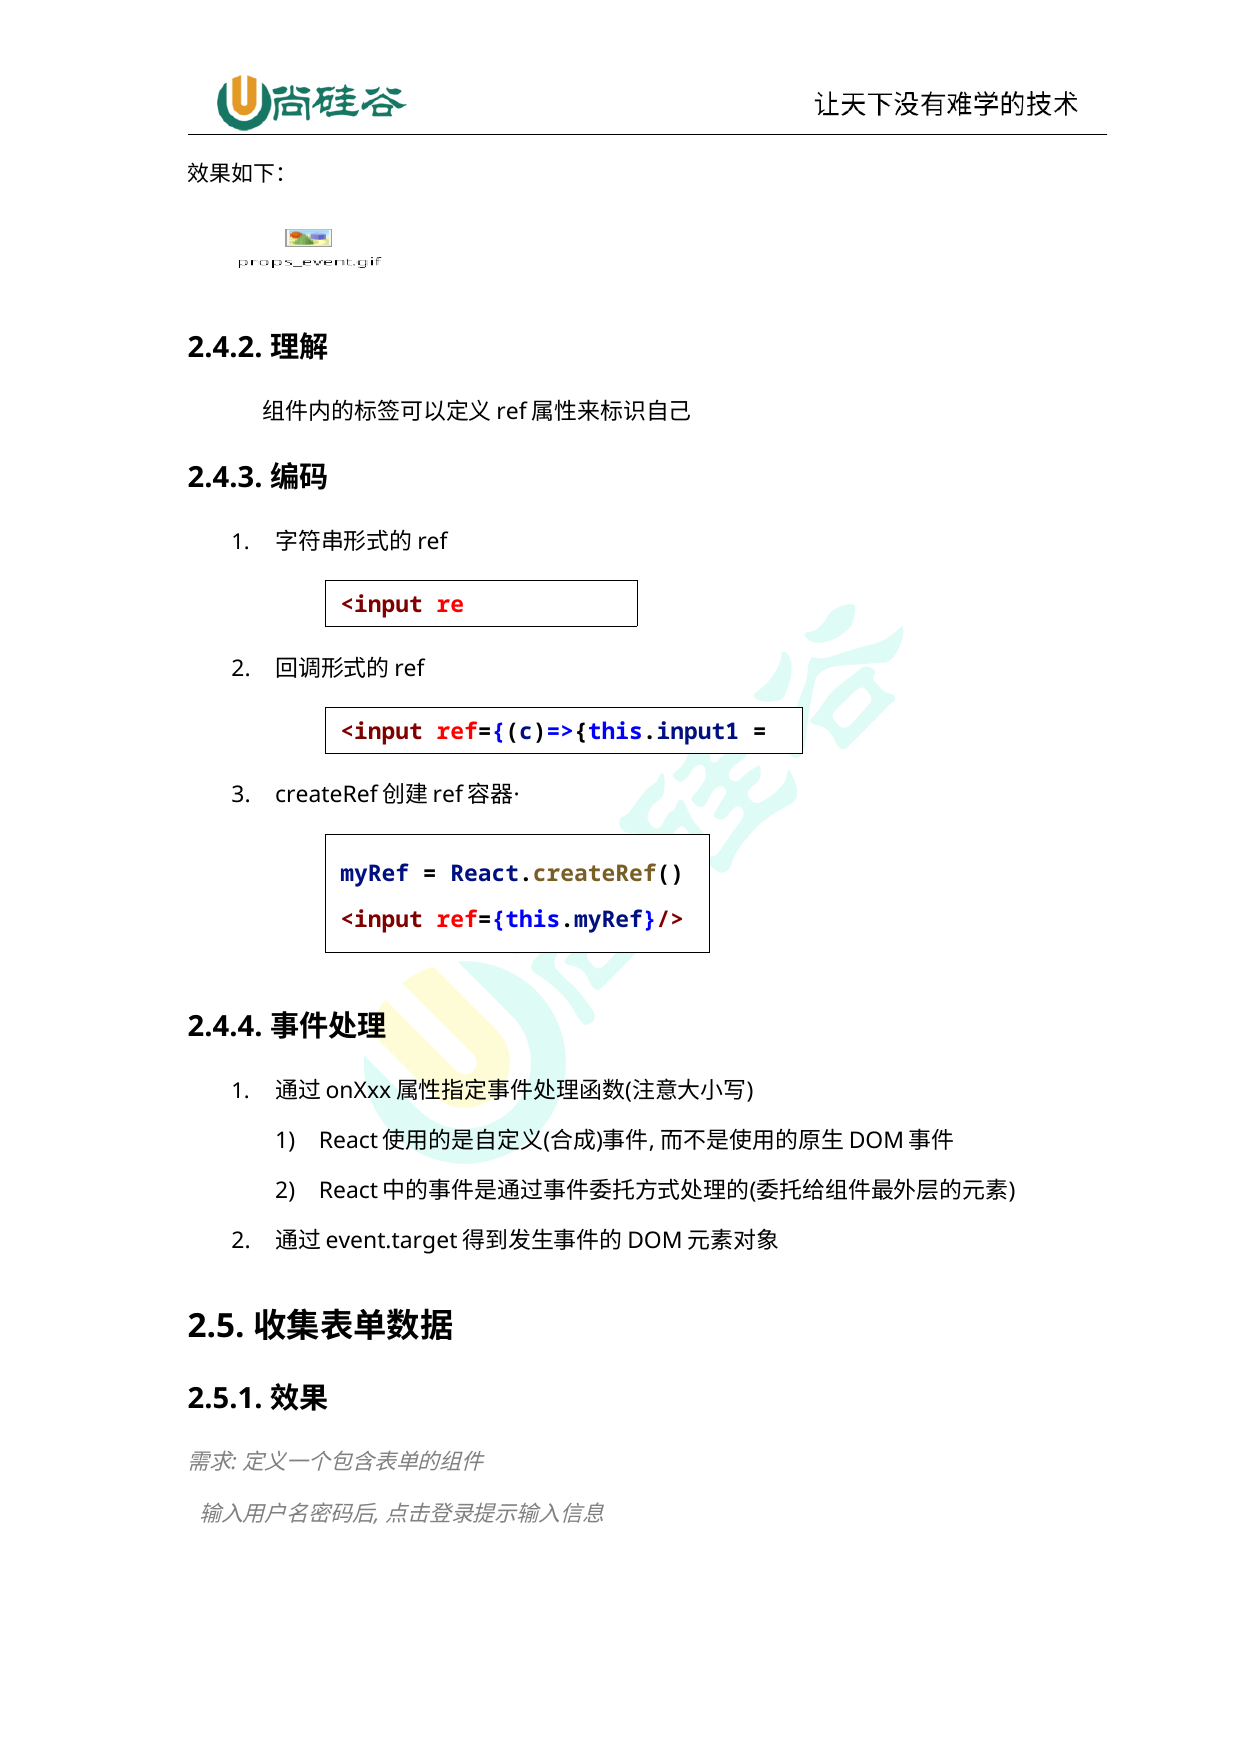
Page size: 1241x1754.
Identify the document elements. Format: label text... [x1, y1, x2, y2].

list 回调形式的ref [231, 649, 1107, 683]
subtitle 2.4.3. 编码 [187, 453, 1107, 496]
list 通过onXxx属性指定事件处理函数(注意大小写) [231, 1072, 1107, 1105]
text 需求: 定义一个包含表单的组件 [187, 1444, 1107, 1476]
subtitle 2.4.2. 理解 [187, 323, 1107, 366]
text 输入用户名密码后, 点击登录提示输入信息 [187, 1496, 1107, 1528]
text 效果如下： [187, 156, 1107, 188]
subtitle 2.4.4. 事件处理 [187, 1002, 1107, 1044]
subtitle 2.5.1. 效果 [187, 1374, 1107, 1417]
text 组件内的标签可以定义ref属性来标识自己 [187, 393, 1107, 426]
picture [215, 73, 1080, 132]
list React中的事件是通过事件委托方式处理的(委托给组件最外层的元素) [275, 1172, 1107, 1205]
subtitle 2.5. 收集表单数据 [187, 1299, 1107, 1347]
list 通过event.target得到发生事件的DOM元素对象 [231, 1222, 1107, 1255]
list 字符串形式的ref [231, 523, 1107, 556]
list createRef创建ref容器· [231, 776, 1107, 809]
list React使用的是自定义(合成)事件, 而不是使用的原生DOM事件 [275, 1122, 1107, 1155]
